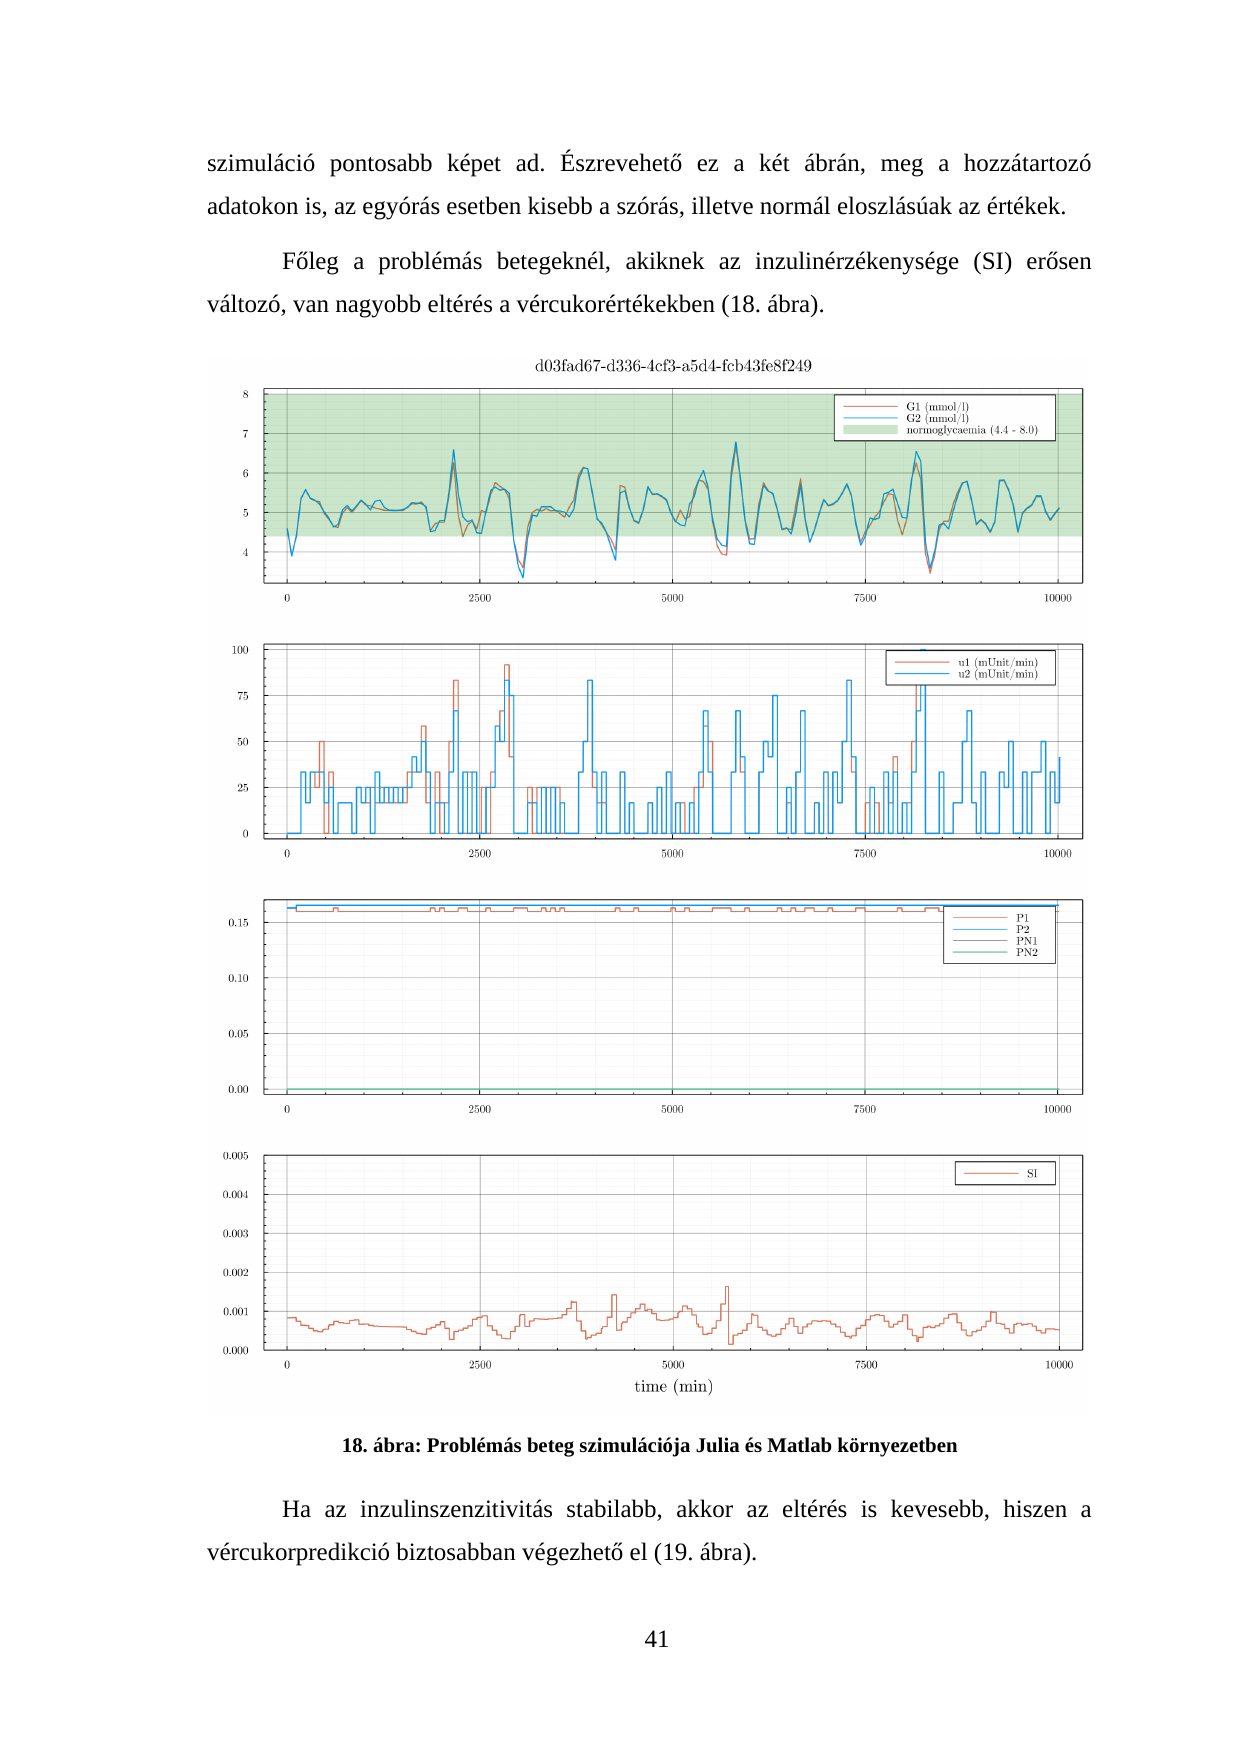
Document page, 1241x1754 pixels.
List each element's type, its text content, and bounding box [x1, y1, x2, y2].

picture [206, 357, 1093, 1421]
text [207, 148, 1092, 219]
text 18. ábra: Problémás beteg szimulációja Julia és Matlab környezetben [207, 1433, 1092, 1457]
text Ha az inzulinszenzitivitás stabilabb, akkor az eltérés is kevesebb, hiszen a vércukorpredikció biztosabban végezhető el (19. ábra). [207, 1494, 1092, 1566]
text Főleg a problémás betegeknél, akiknek az inzulinérzékenysége (SI) erősen változó, van nagyobb eltérés a vércukorértékekben (18. ábra). [207, 246, 1092, 318]
